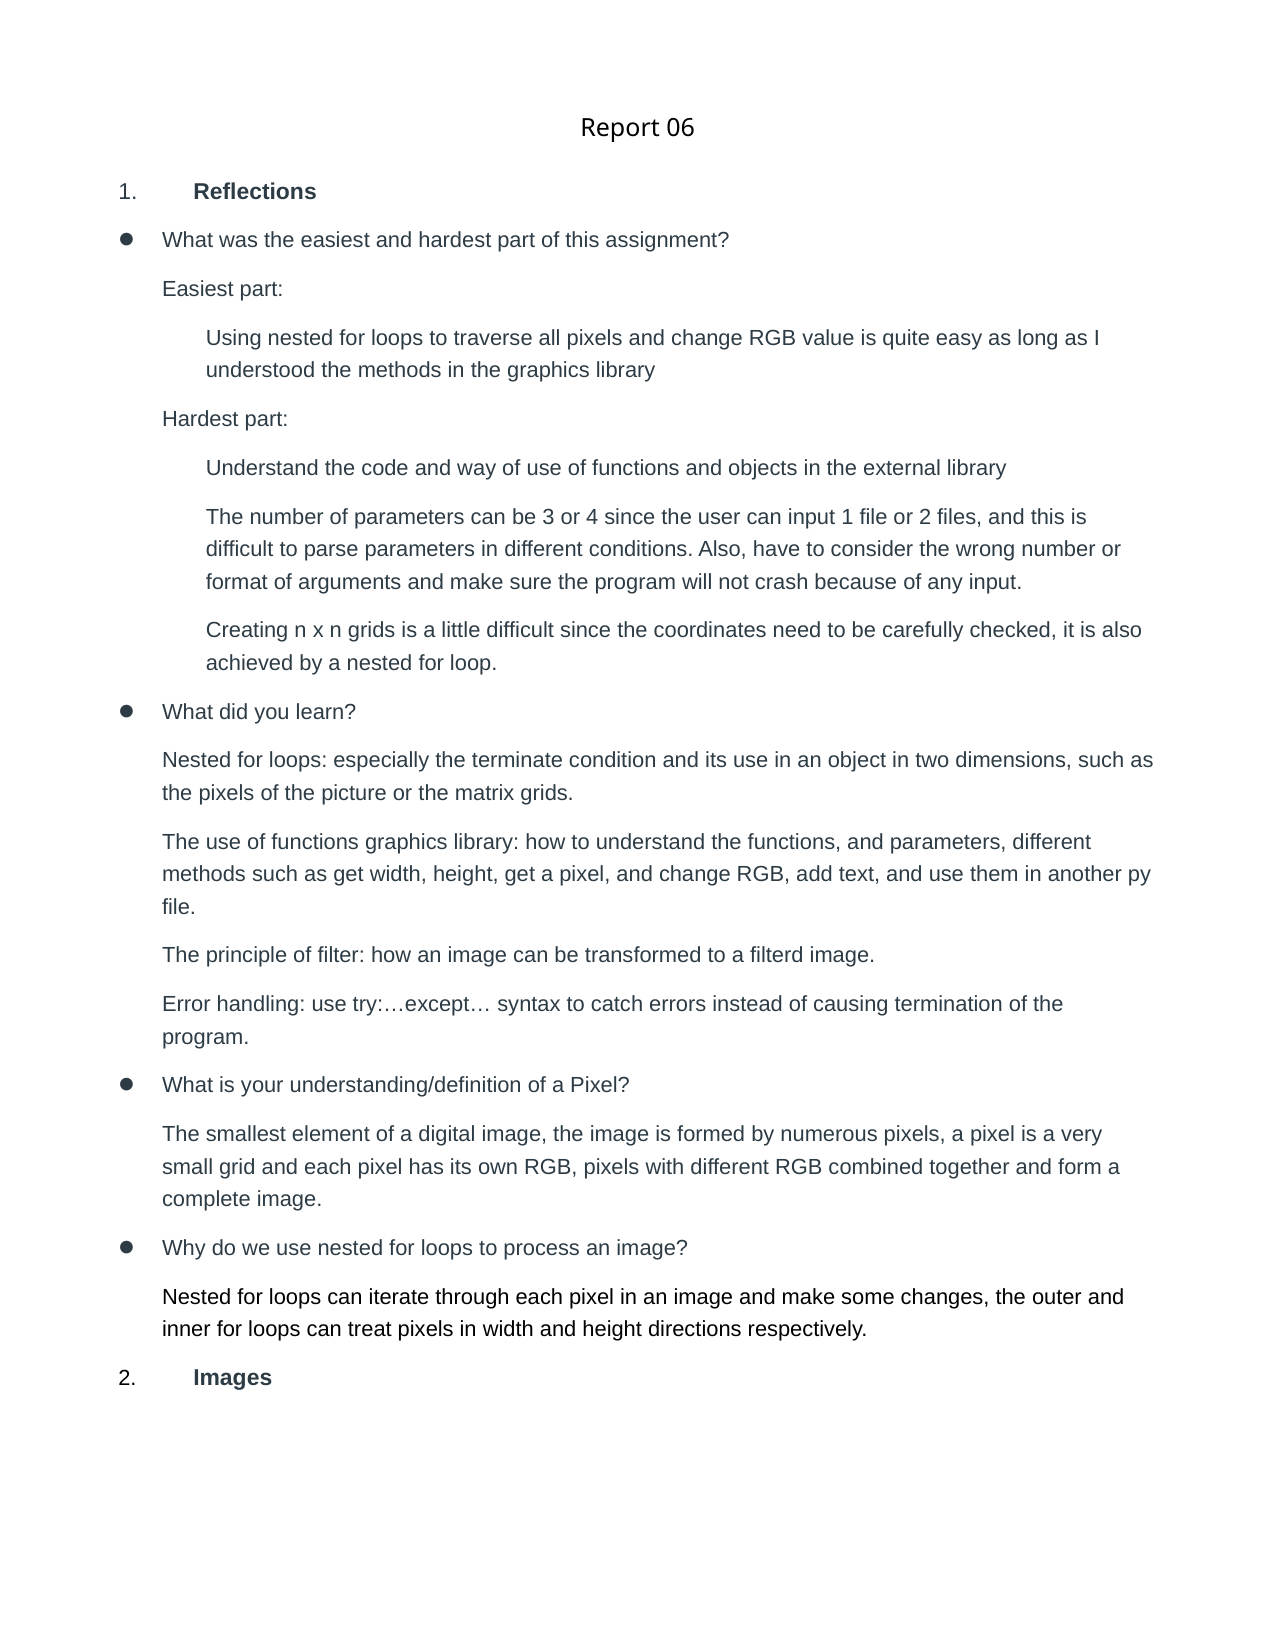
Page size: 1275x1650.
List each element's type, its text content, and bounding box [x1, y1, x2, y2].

list Why do we use nested for loops to process an image? [118, 1231, 1157, 1264]
list What did you learn? [118, 695, 1157, 727]
list Creating n x n grids is a little difficult since the coordinates need to be carefully checked, it is also achieved by a nested for loop. [206, 614, 1157, 679]
list What is your understanding/definition of a Pixel? [118, 1069, 1157, 1101]
list Using nested for loops to traverse all pixels and change RGB value is quite easy as long as I understood the methods in the graphics library [206, 321, 1157, 386]
text Report 06 [118, 94, 1157, 159]
text The principle of filter: how an image can be transformed to a filterd image. [118, 939, 1157, 971]
list What was the easiest and hardest part of this assignment? [118, 224, 1157, 256]
list The smallest element of a digital image, the image is formed by numerous pixels, a pixel is a very small grid and each pixel has its own RGB, pixels with different RGB combined together and form a complete image. [162, 1117, 1157, 1215]
text The use of functions graphics library: how to understand the functions, and parameters, different methods such as get width, height, get a pixel, and change RGB, add text, and use them in another py file. [162, 825, 1157, 922]
text Nested for loops can iterate through each pixel in an image and make some changes, the outer and inner for loops can treat pixels in width and height directions respectively. [162, 1280, 1157, 1345]
list Easiest part: [162, 272, 1157, 305]
list Hardest part: [162, 402, 1157, 435]
list Images [118, 1361, 1157, 1394]
list The number of parameters can be 3 or 4 since the user can input 1 file or 2 files, and this is difficult to parse parameters in different conditions. Also, have to consider the wrong number or format of arguments and make sure the program will not crash because of any input. [206, 500, 1157, 597]
text Error handling: use try:…except… syntax to catch errors instead of causing termination of the program. [162, 987, 1157, 1052]
text Nested for loops: especially the terminate condition and its use in an object in two dimensions, such as the pixels of the picture or the matrix grids. [162, 744, 1157, 809]
list Reflections [118, 175, 1157, 207]
list Understand the code and way of use of functions and objects in the external library [206, 451, 1157, 484]
